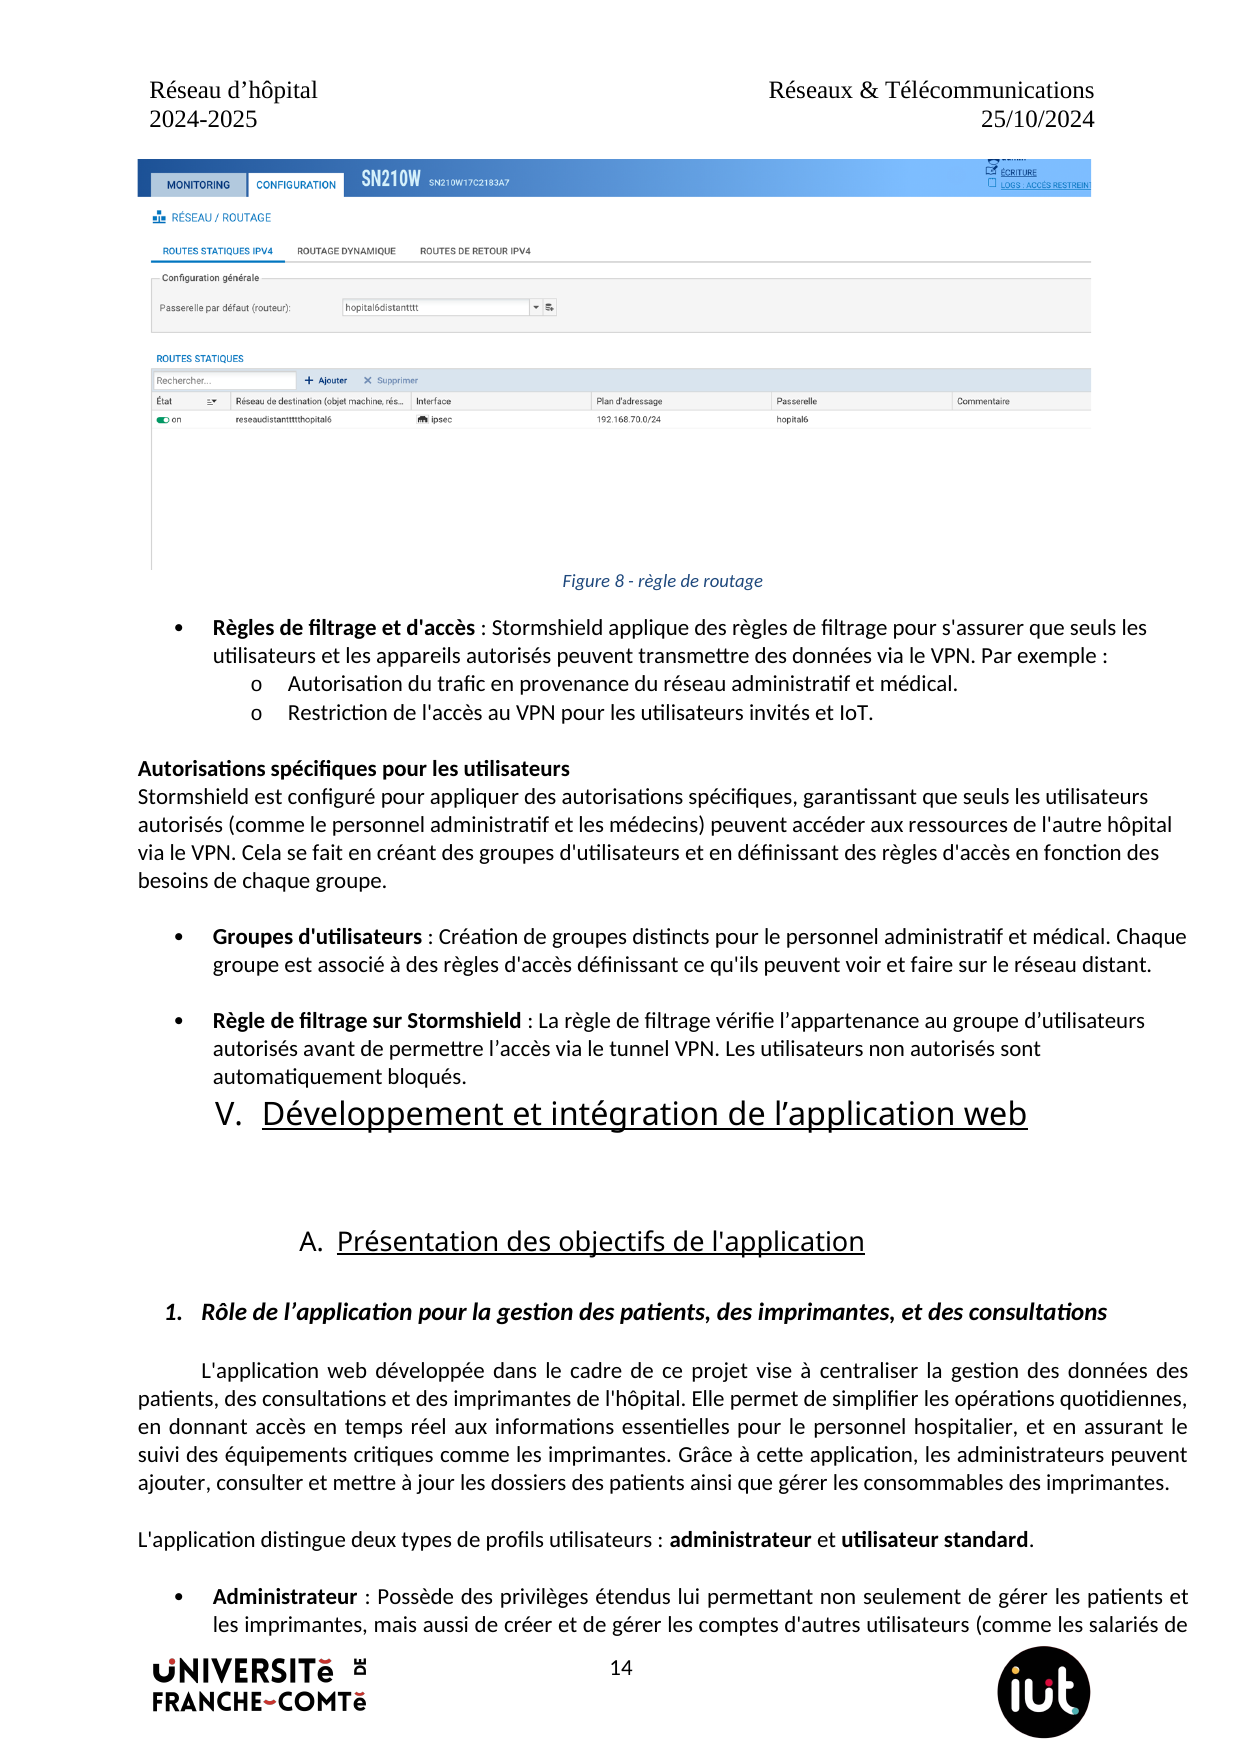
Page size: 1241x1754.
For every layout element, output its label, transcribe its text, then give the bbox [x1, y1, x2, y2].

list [175, 1582, 1190, 1638]
text L'application distingue deux types de profils utilisateurs : administrateur et utilisateur standard. [138, 1525, 1190, 1553]
text Figure 8 - règle de routage [138, 569, 1190, 592]
text L'application web développée dans le cadre de ce projet vise à centraliser la gestion des données des patients, des consultations et des imprimantes de l'hôpital. Elle permet de simplifier les opérations quotidiennes, en donnant accès en temps réel aux informations essentielles pour le personnel hospitalier, et en assurant le suivi des équipements critiques comme les imprimantes. Grâce à cette application, les administrateurs peuvent ajouter, consulter et mettre à jour les dossiers des patients ainsi que gérer les consommables des imprimantes. [138, 1356, 1190, 1496]
list Règles de filtrage et d'accès : Stormshield applique des règles de filtrage pour s'assurer que seuls les utilisateurs et les appareils autorisés peuvent transmettre des données via le VPN. Par exemple : [175, 613, 1190, 669]
picture [993, 1639, 1095, 1743]
text Autorisations spécifiques pour les utilisateurs [138, 754, 1190, 782]
subtitle Présentation des objectifs de l'application [299, 1222, 1190, 1259]
list Règle de filtrage sur Stormshield : La règle de filtrage vérifie l’appartenance au groupe d’utilisateurs autorisés avant de permettre l’accès via le tunnel VPN. Les utilisateurs non autorisés sont automatiquement bloqués. [175, 1006, 1190, 1090]
picture [149, 1654, 370, 1715]
subtitle Développement et intégration de l’application web [243, 1090, 1190, 1134]
list Restriction de l'accès au VPN pour les utilisateurs invités et IoT. [250, 698, 1190, 726]
picture [137, 159, 1092, 570]
text Stormshield est configuré pour appliquer des autorisations spécifiques, garantissant que seuls les utilisateurs autorisés (comme le personnel administratif et les médecins) peuvent accéder aux ressources de l'autre hôpital via le VPN. Cela se fait en créant des groupes d'utilisateurs et en définissant des règles d'accès en fonction des besoins de chaque groupe. [138, 782, 1190, 894]
subtitle Rôle de l’application pour la gestion des patients, des imprimantes, et des consultations [164, 1296, 1190, 1327]
list Groupes d'utilisateurs : Création de groupes distincts pour le personnel administratif et médical. Chaque groupe est associé à des règles d'accès définissant ce qu'ils peuvent voir et faire sur le réseau distant. [175, 922, 1190, 978]
list Autorisation du trafic en provenance du réseau administratif et médical. [250, 669, 1190, 698]
